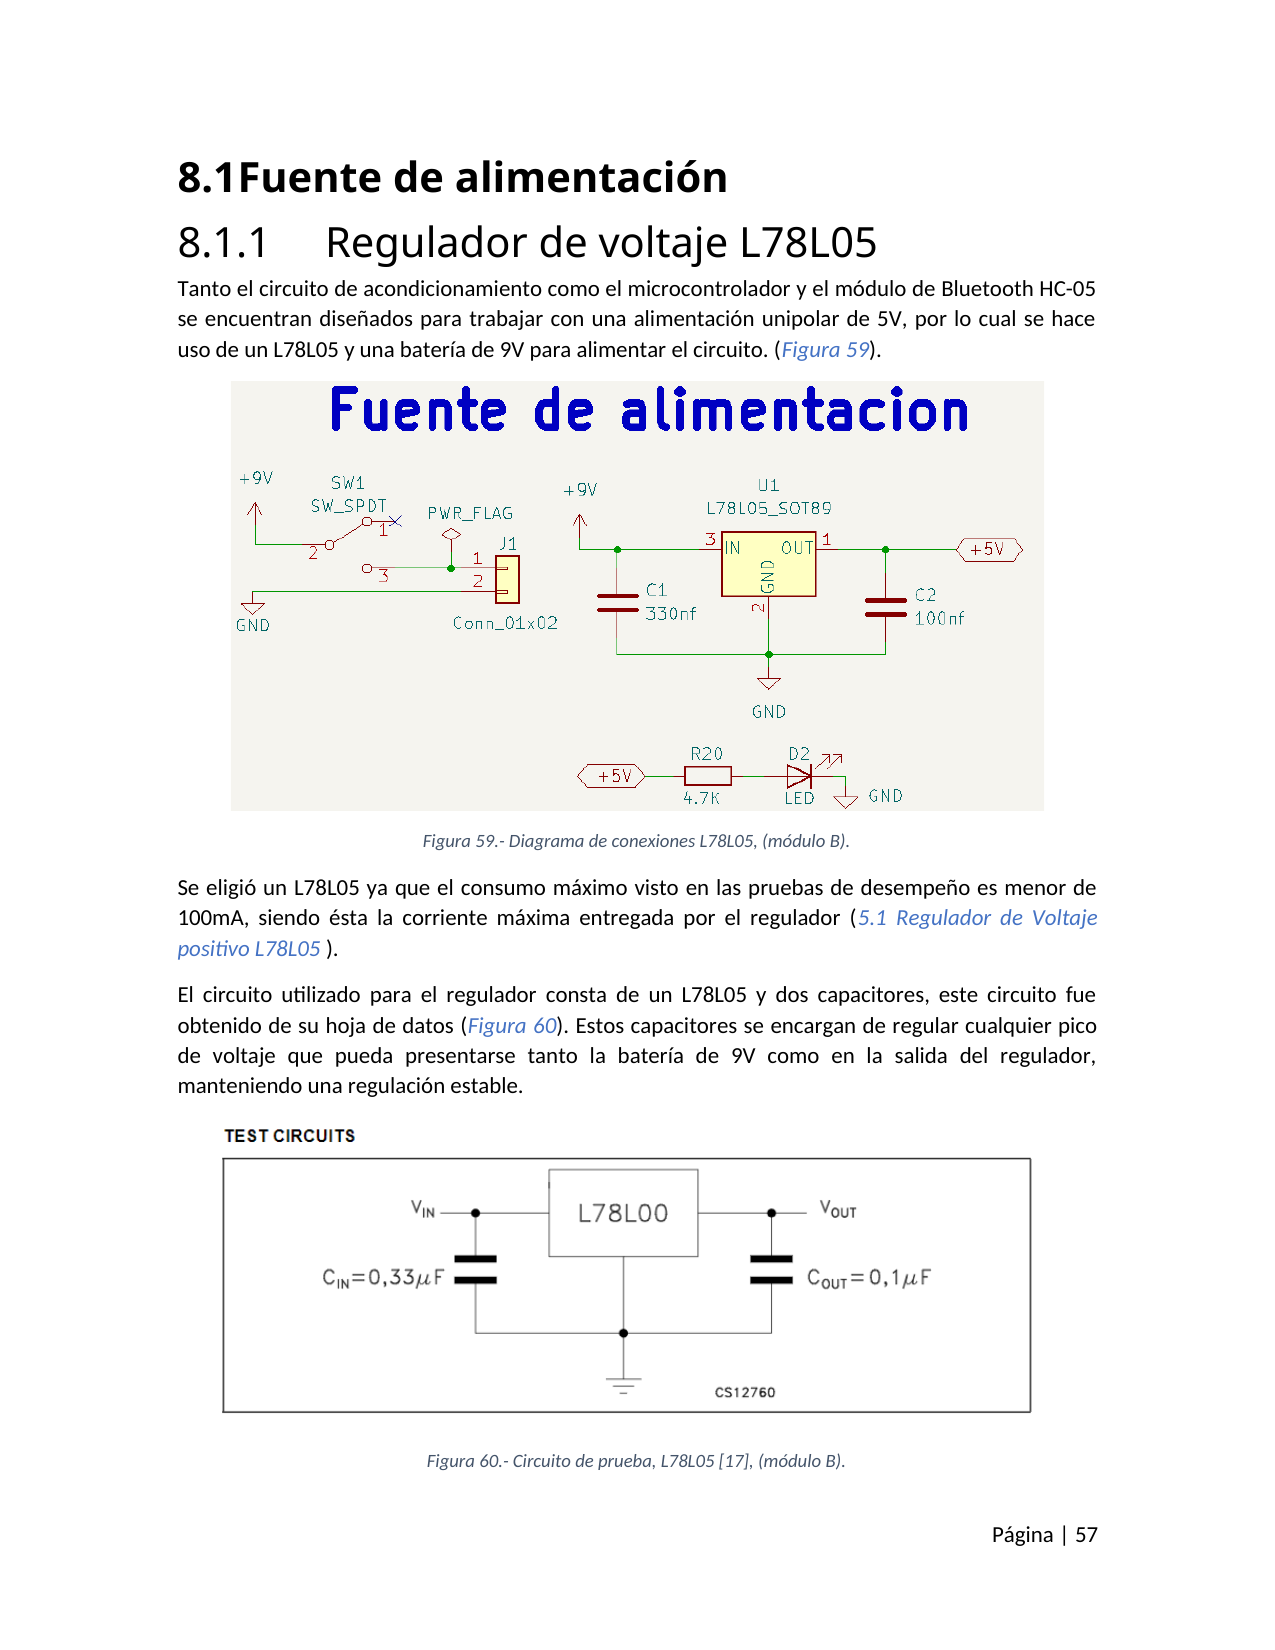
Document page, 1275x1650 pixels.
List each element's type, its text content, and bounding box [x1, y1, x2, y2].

subtitle Regulador de voltaje L78L05 [177, 213, 1098, 270]
text Figura 60.- Circuito de prueba, L78L05 [17], (módulo B). [177, 1449, 1098, 1472]
text Se eligió un L78L05 ya que el consumo máximo visto en las pruebas de desempeño es menor de 100mA, siendo ésta la corriente máxima entregada por el regulador (5.1 Regulador de Voltaje positivo L78L05 ). [177, 873, 1098, 962]
text Figura 59.- Diagrama de conexiones L78L05, (módulo B). [177, 829, 1098, 852]
text El circuito utilizado para el regulador consta de un L78L05 y dos capacitores, este circuito fue obtenido de su hoja de datos (Figura 62). Estos capacitores se encargan de regular cualquier pico de voltaje que pueda presentarse tanto la batería de 9V como en la salida del regulador, manteniendo una regulación estable. [177, 981, 1098, 1099]
text Tanto el circuito de acondicionamiento como el microcontrolador y el módulo de Bluetooth HC-05 se encuentran diseñados para trabajar con una alimentación unipolar de 5V, por lo cual se hace uso de un L78L05 y una batería de 9V para alimentar el circuito. (Figura 61). [177, 274, 1098, 363]
picture [177, 1118, 1098, 1431]
picture [230, 381, 1045, 811]
subtitle Fuente de alimentación [177, 148, 1098, 204]
